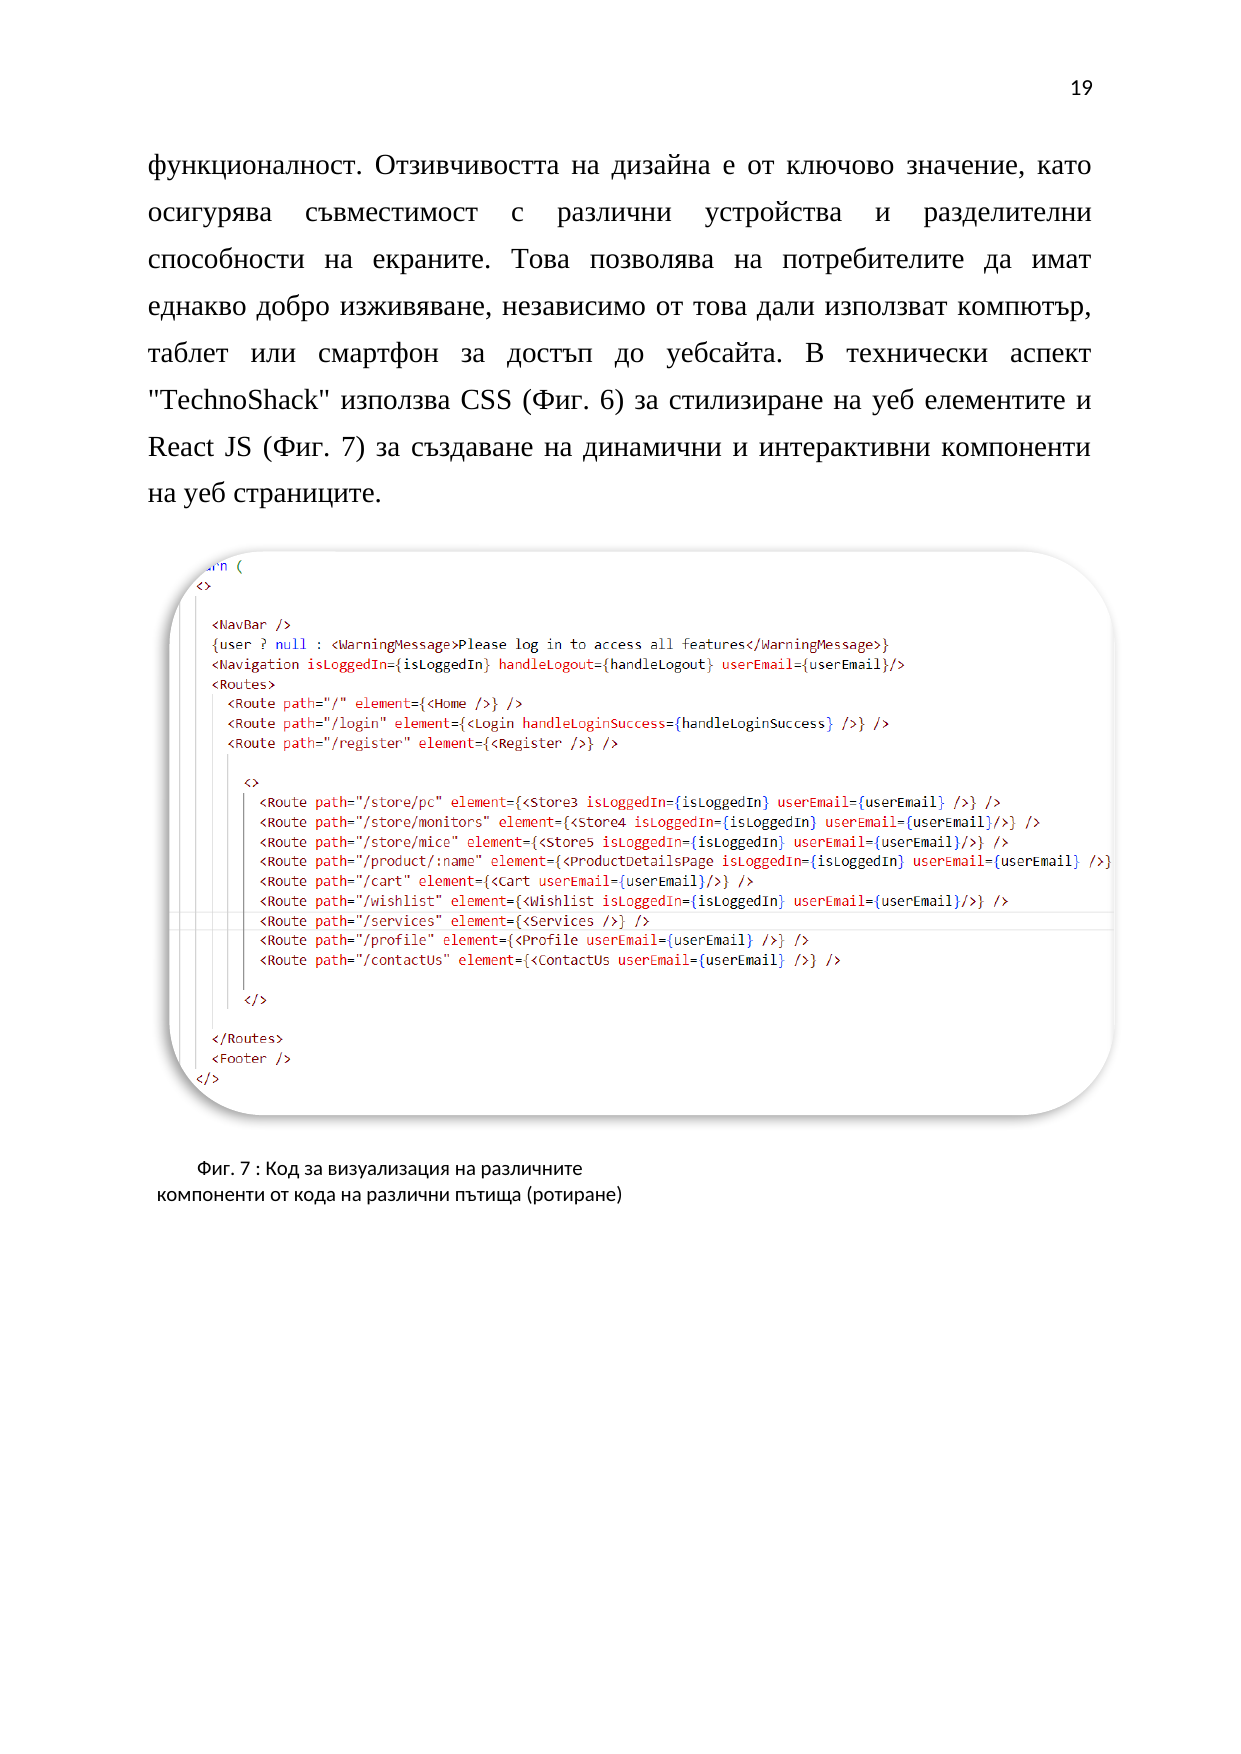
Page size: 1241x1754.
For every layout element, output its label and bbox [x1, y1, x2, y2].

text [148, 147, 1093, 509]
picture [169, 551, 1115, 1116]
